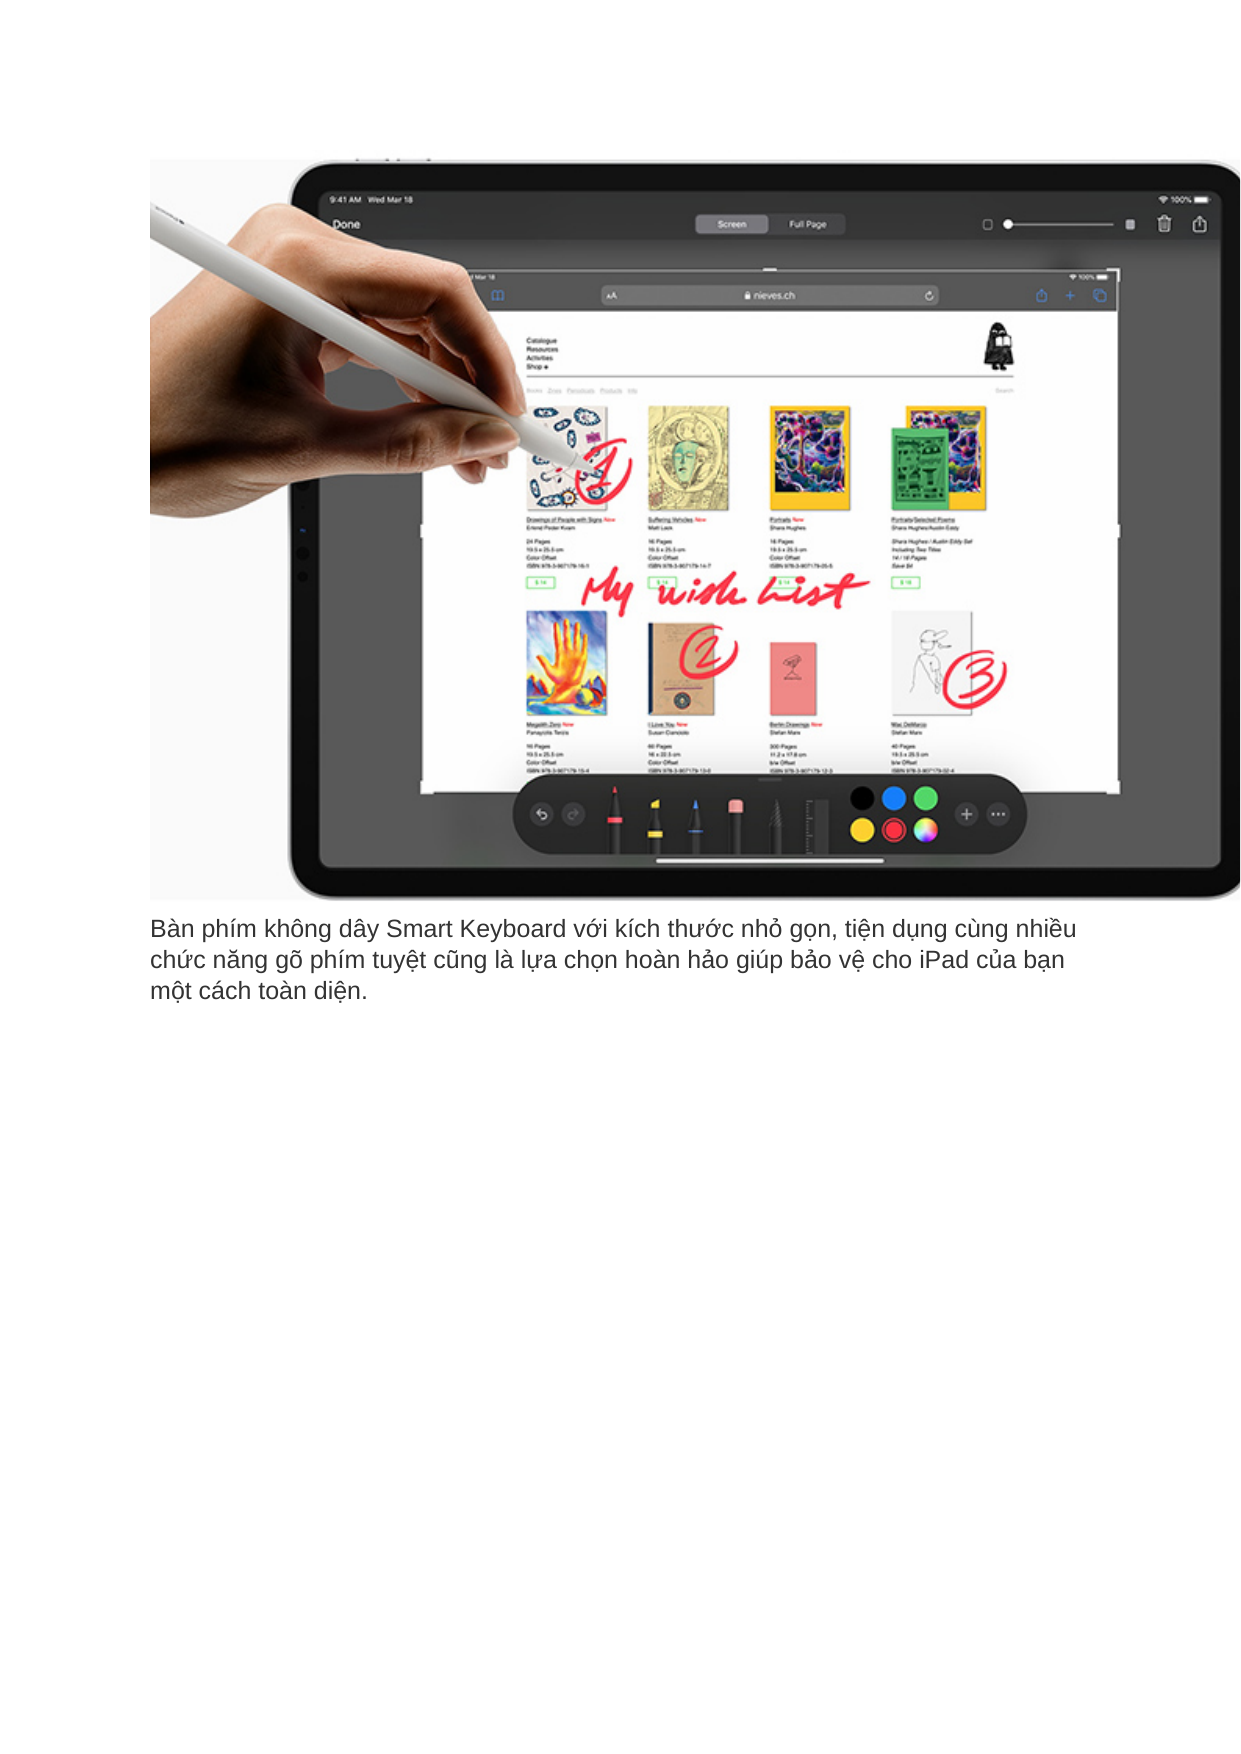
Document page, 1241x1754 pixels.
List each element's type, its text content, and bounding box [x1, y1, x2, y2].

text Bàn phím không dây Smart Keyboard với kích thước nhỏ gọn, tiện dụng cùng nhiều chức năng gõ phím tuyệt cũng là lựa chọn hoàn hảo giúp bảo vệ cho iPad của bạn một cách toàn diện. [150, 912, 1090, 1005]
picture [150, 150, 1241, 912]
